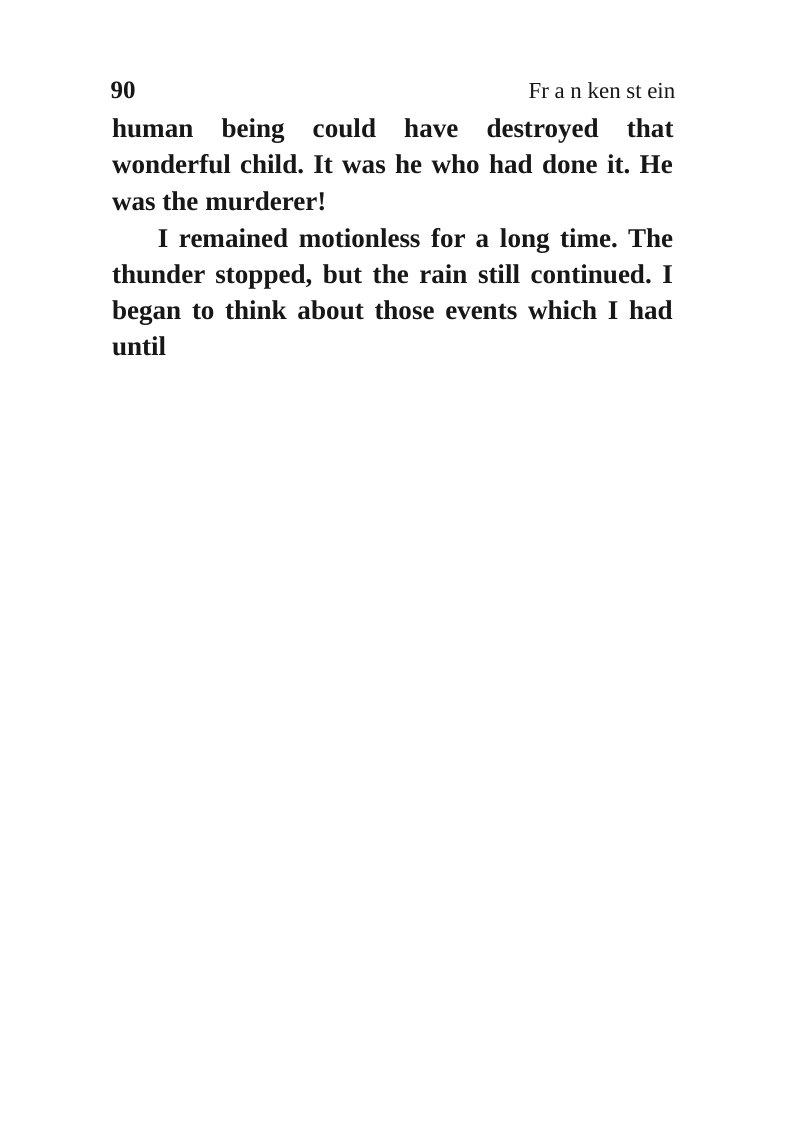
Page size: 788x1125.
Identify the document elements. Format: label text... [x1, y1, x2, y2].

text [112, 112, 674, 216]
text I remained motionless for a long time. The thunder stopped, but the rain still continued. I began to think about those events which I had until [112, 222, 674, 361]
